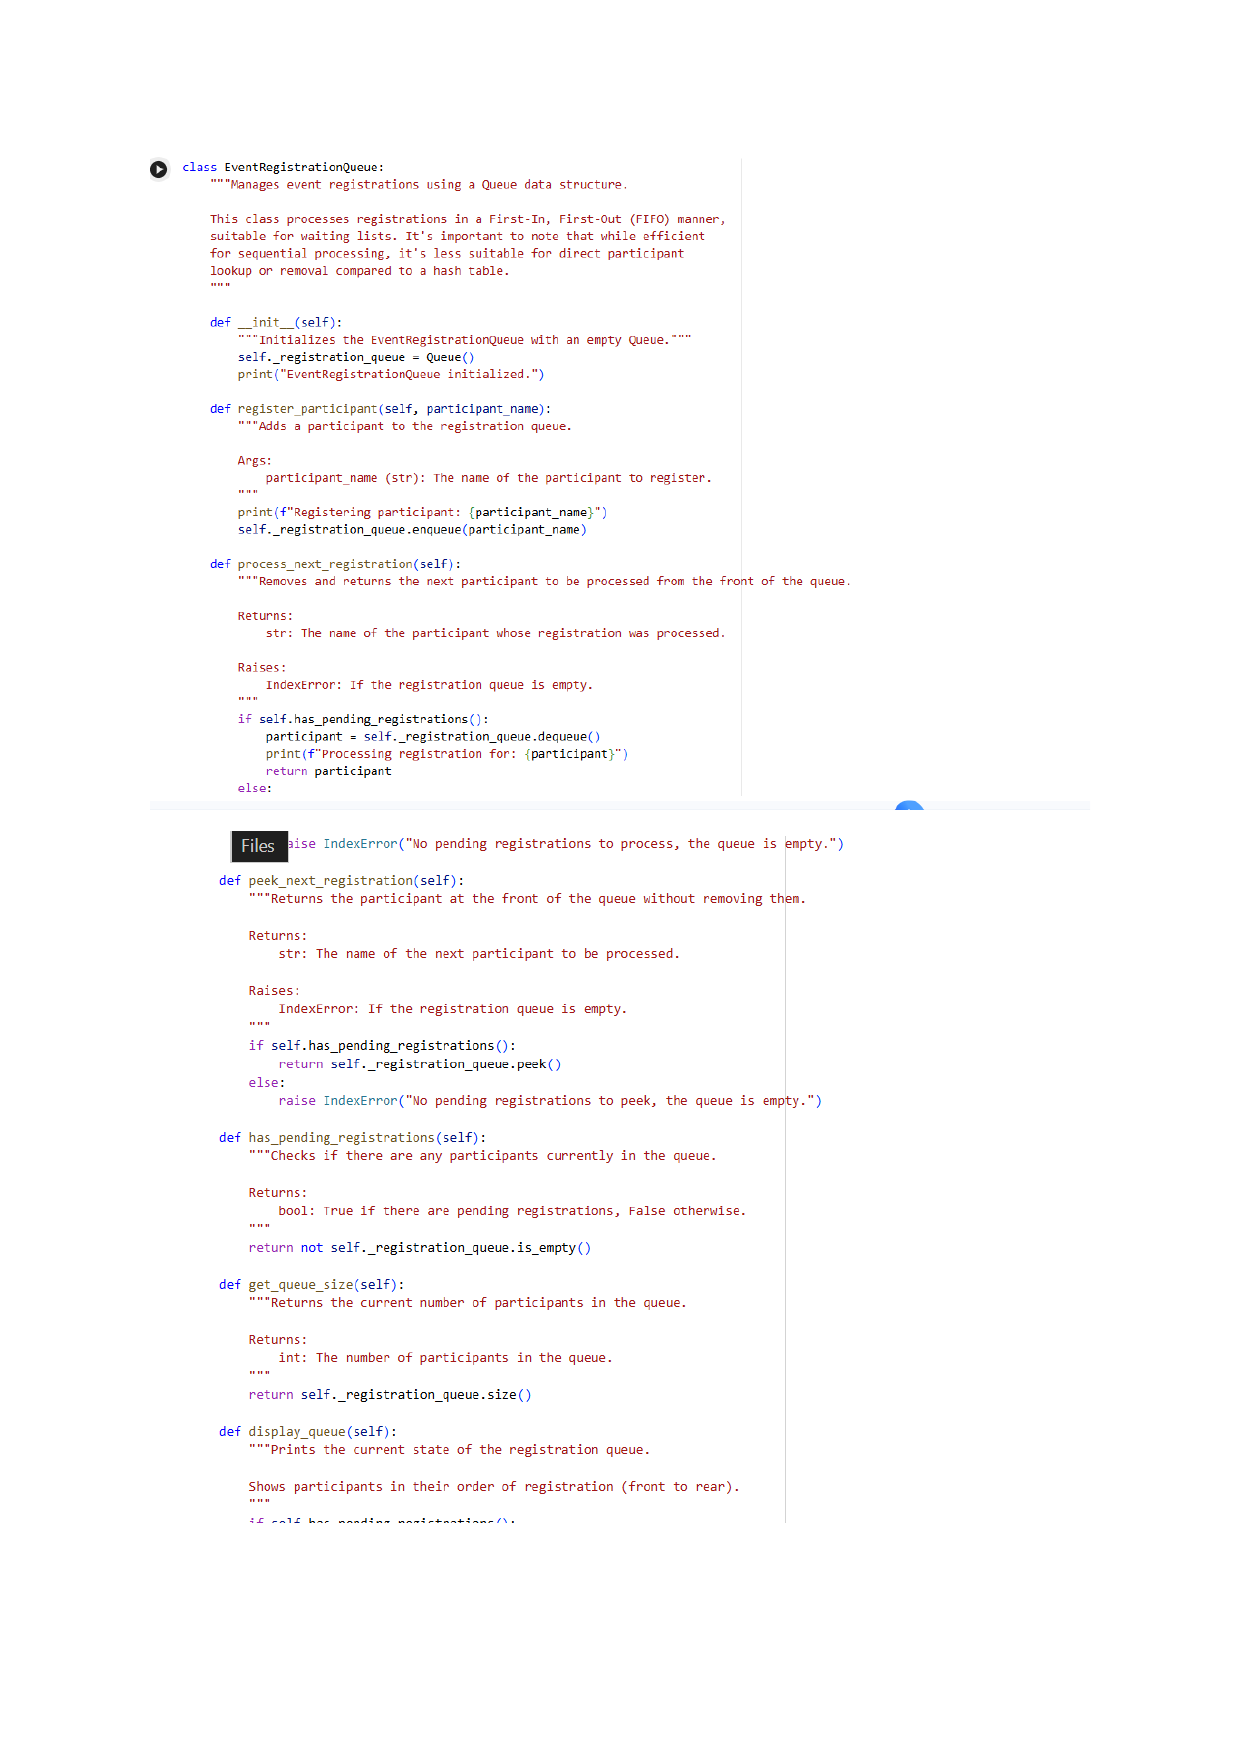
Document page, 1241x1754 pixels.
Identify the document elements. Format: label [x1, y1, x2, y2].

picture [150, 831, 1091, 1527]
picture [150, 150, 1091, 810]
